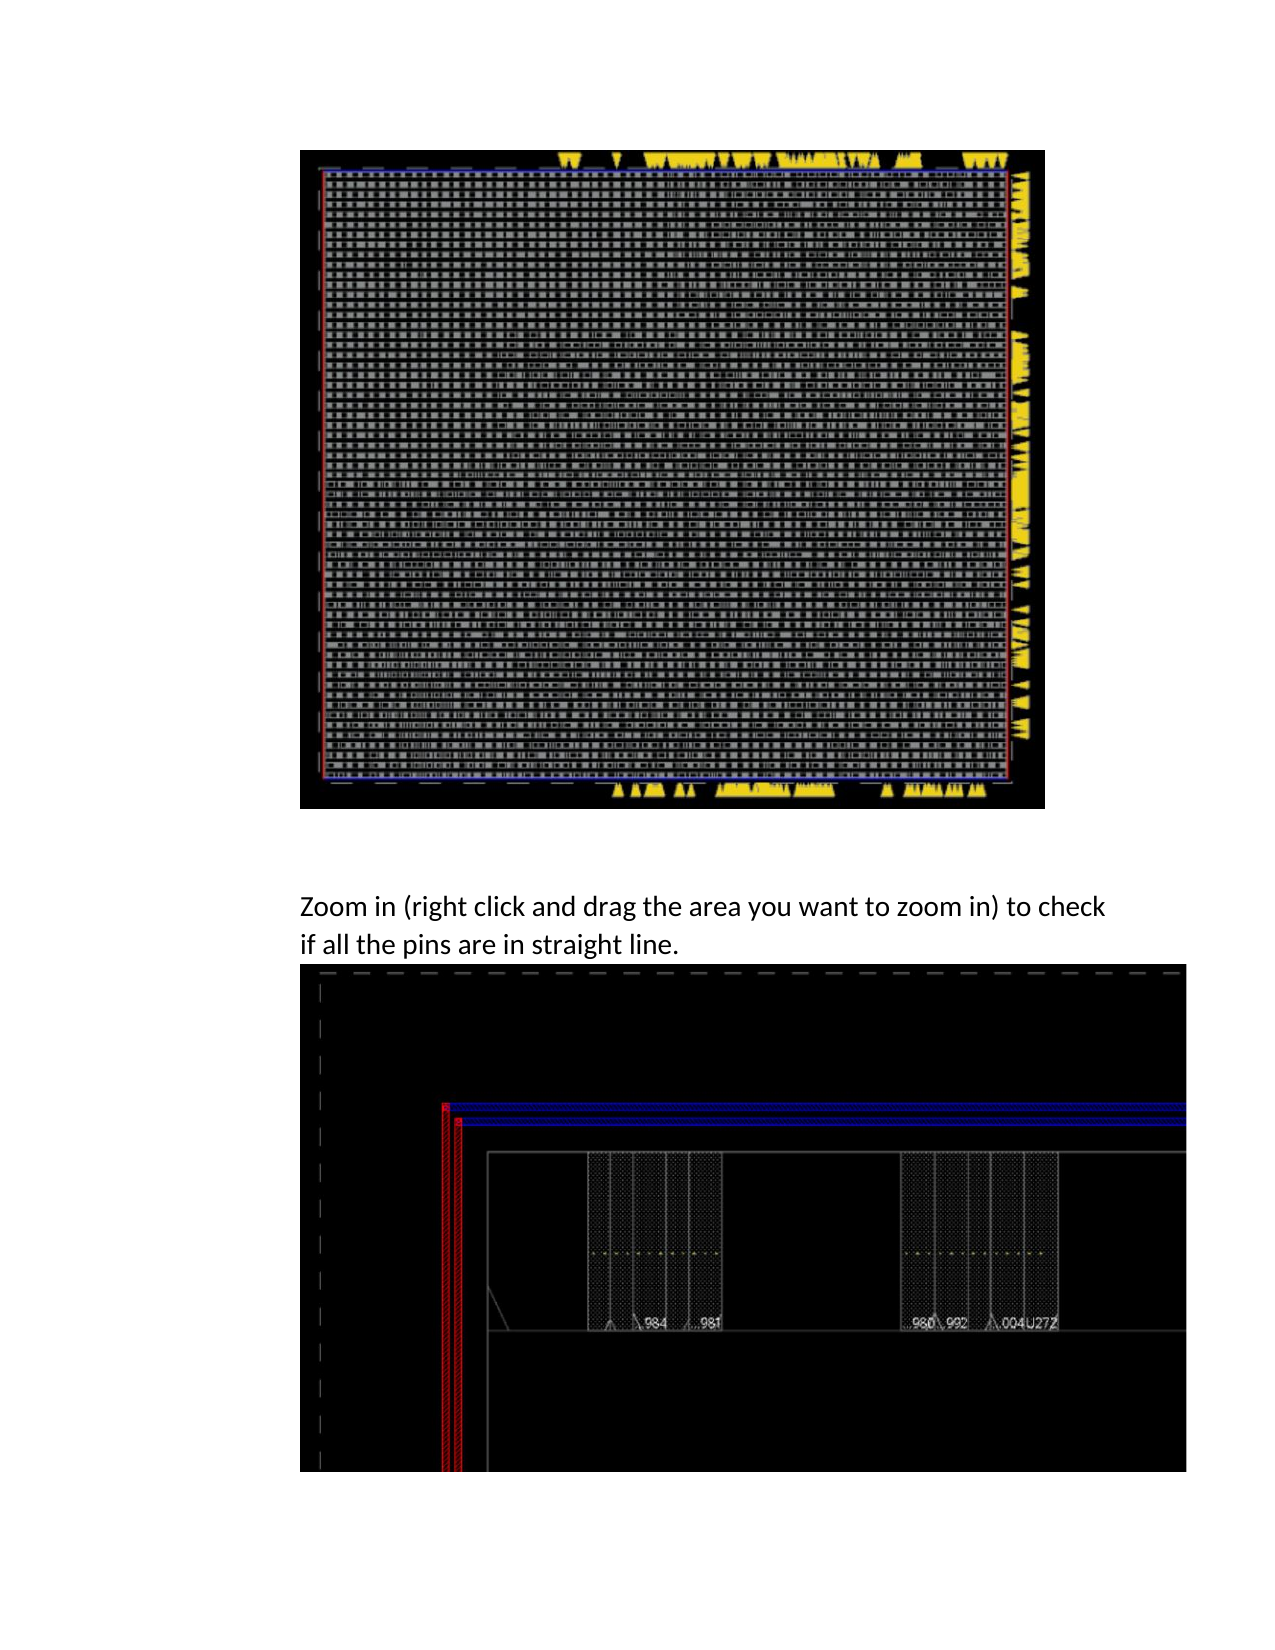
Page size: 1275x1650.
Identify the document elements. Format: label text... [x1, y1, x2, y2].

list Zoom in (right click and drag the area you want to zoom in) to check if all the pins are in straight line. [300, 888, 1125, 962]
picture [300, 150, 1045, 809]
picture [300, 964, 1187, 1472]
